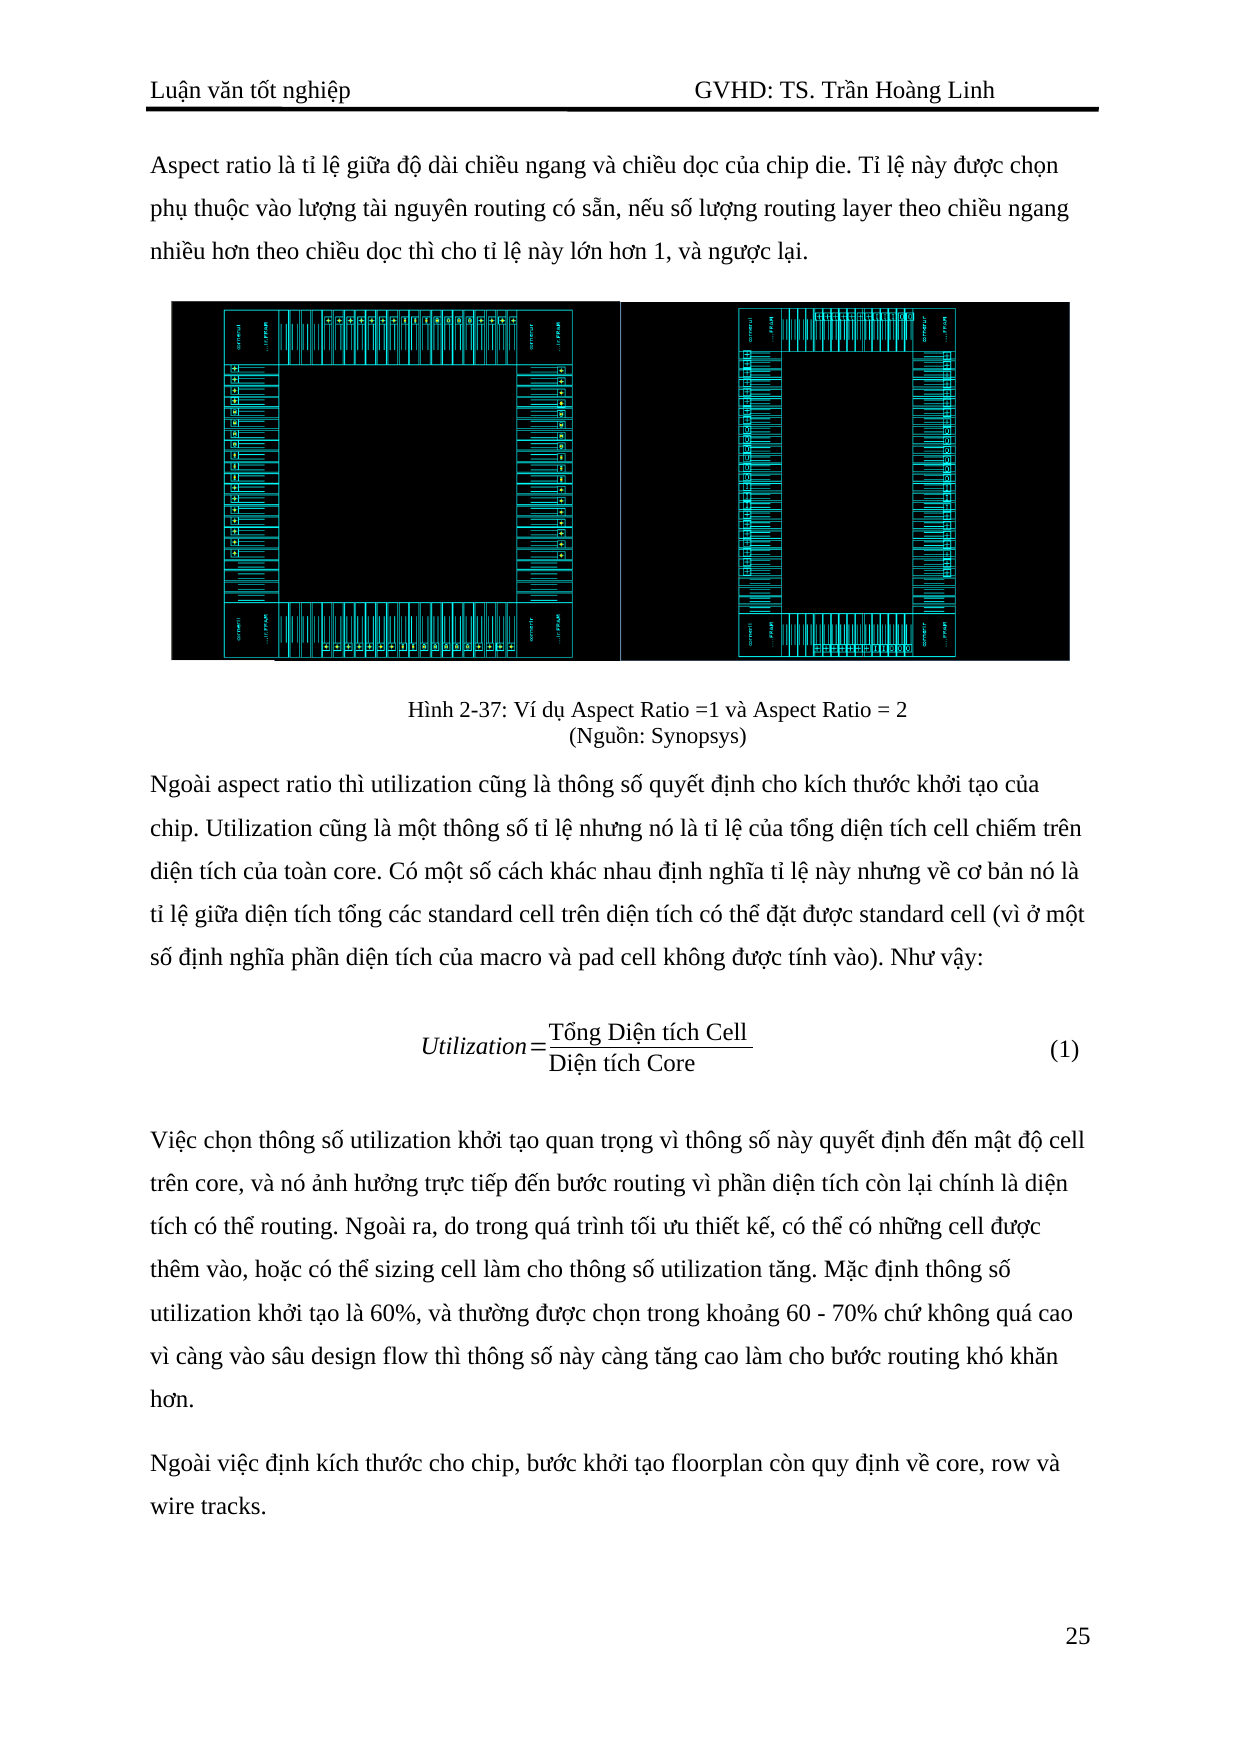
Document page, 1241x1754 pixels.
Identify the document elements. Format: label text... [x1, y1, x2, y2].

table_header [150, 1006, 1034, 1113]
text Ngoài aspect ratio thì utilization cũng là thông số quyết định cho kích thước khởi tạo của chip. Utilization cũng là một thông số tỉ lệ nhưng nó là tỉ lệ của tổng diện tích cell chiếm trên diện tích của toàn core. Có một số cách khác nhau định nghĩa tỉ lệ này nhưng về cơ bản nó là tỉ lệ giữa diện tích tổng các standard cell trên diện tích có thể đặt được standard cell (vì ở một số định nghĩa phần diện tích của macro và pad cell không được tính vào). Như vậy: [150, 769, 1090, 971]
text Ngoài việc định kích thước cho chip, bước khởi tạo floorplan còn quy định về core, row và wire tracks. [150, 1448, 1090, 1520]
picture [170, 300, 1070, 661]
text Việc chọn thông số utilization khởi tạo quan trọng vì thông số này quyết định đến mật độ cell trên core, và nó ảnh hưởng trực tiếp đến bước routing vì phần diện tích còn lại chính là diện tích có thể routing. Ngoài ra, do trong quá trình tối ưu thiết kế, có thể có những cell được thêm vào, hoặc có thể sizing cell làm cho thông số utilization tăng. Mặc định thông số utilization khởi tạo là 60%, và thường được chọn trong khoảng 60 - 70% chứ không quá cao vì càng vào sâu design flow thì thông số này càng tăng cao làm cho bước routing khó khăn hơn. [150, 1125, 1090, 1413]
table_header (1) [1034, 1006, 1090, 1113]
text Aspect ratio là tỉ lệ giữa độ dài chiều ngang và chiều dọc của chip die. Tỉ lệ này được chọn phụ thuộc vào lượng tài nguyên routing có sẵn, nếu số lượng routing layer theo chiều ngang nhiều hơn theo chiều dọc thì cho tỉ lệ này lớn hơn 1, và ngược lại. [150, 150, 1090, 265]
text (Nguồn: Synopsys) [225, 722, 1090, 749]
